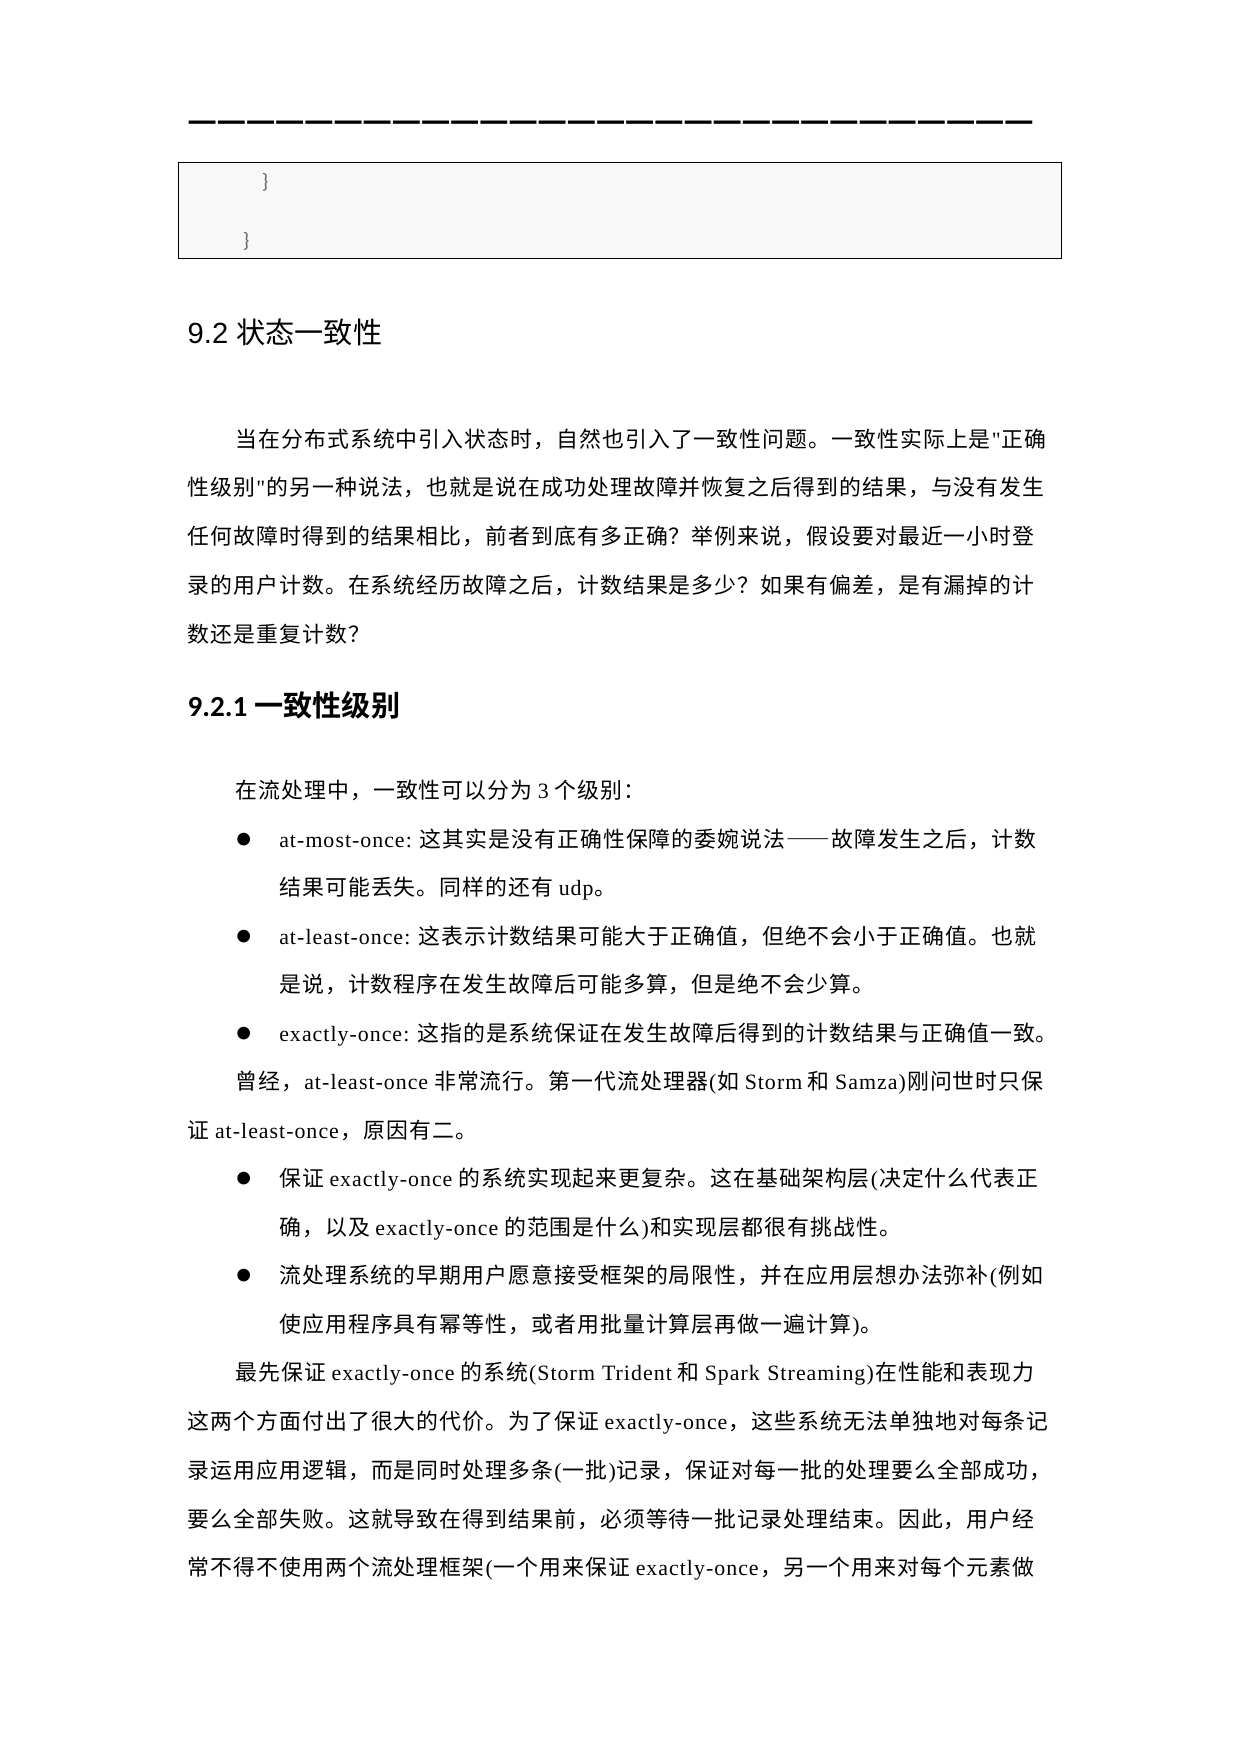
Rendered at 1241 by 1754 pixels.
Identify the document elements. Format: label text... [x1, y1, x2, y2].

text 当在分布式系统中引入状态时，自然也引入了一致性问题。一致性实际上是"正确性级别"的另一种说法，也就是说在成功处理故障并恢复之后得到的结果，与没有发生任何故障时得到的结果相比，前者到底有多正确？举例来说，假设要对最近一小时登录的用户计数。在系统经历故障之后，计数结果是多少？如果有偏差，是有漏掉的计数还是重复计数？ [187, 421, 1053, 649]
text } [179, 220, 1061, 258]
list at-most-once: 这其实是没有正确性保障的委婉说法——故障发生之后，计数结果可能丢失。同样的还有udp。 [235, 821, 1053, 902]
list exactly-once: 这指的是系统保证在发生故障后得到的计数结果与正确值一致。 [235, 1015, 1053, 1048]
subtitle 9.2 状态一致性 [187, 299, 1053, 364]
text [187, 1355, 1053, 1582]
list 保证exactly-once的系统实现起来更复杂。这在基础架构层(决定什么代表正确，以及exactly-once的范围是什么)和实现层都很有挑战性。 [235, 1161, 1053, 1242]
subtitle 9.2.1 一致性级别 [187, 671, 1053, 736]
text 曾经，at-least-once非常流行。第一代流处理器(如Storm和Samza)刚问世时只保证at-least-once，原因有二。 [187, 1064, 1053, 1145]
list 流处理系统的早期用户愿意接受框架的局限性，并在应用层想办法弥补(例如使应用程序具有幂等性，或者用批量计算层再做一遍计算)。 [235, 1258, 1053, 1339]
list at-least-once: 这表示计数结果可能大于正确值，但绝不会小于正确值。也就是说，计数程序在发生故障后可能多算，但是绝不会少算。 [235, 918, 1053, 999]
text } [179, 163, 1061, 198]
text 在流处理中，一致性可以分为3个级别： [187, 773, 1053, 805]
